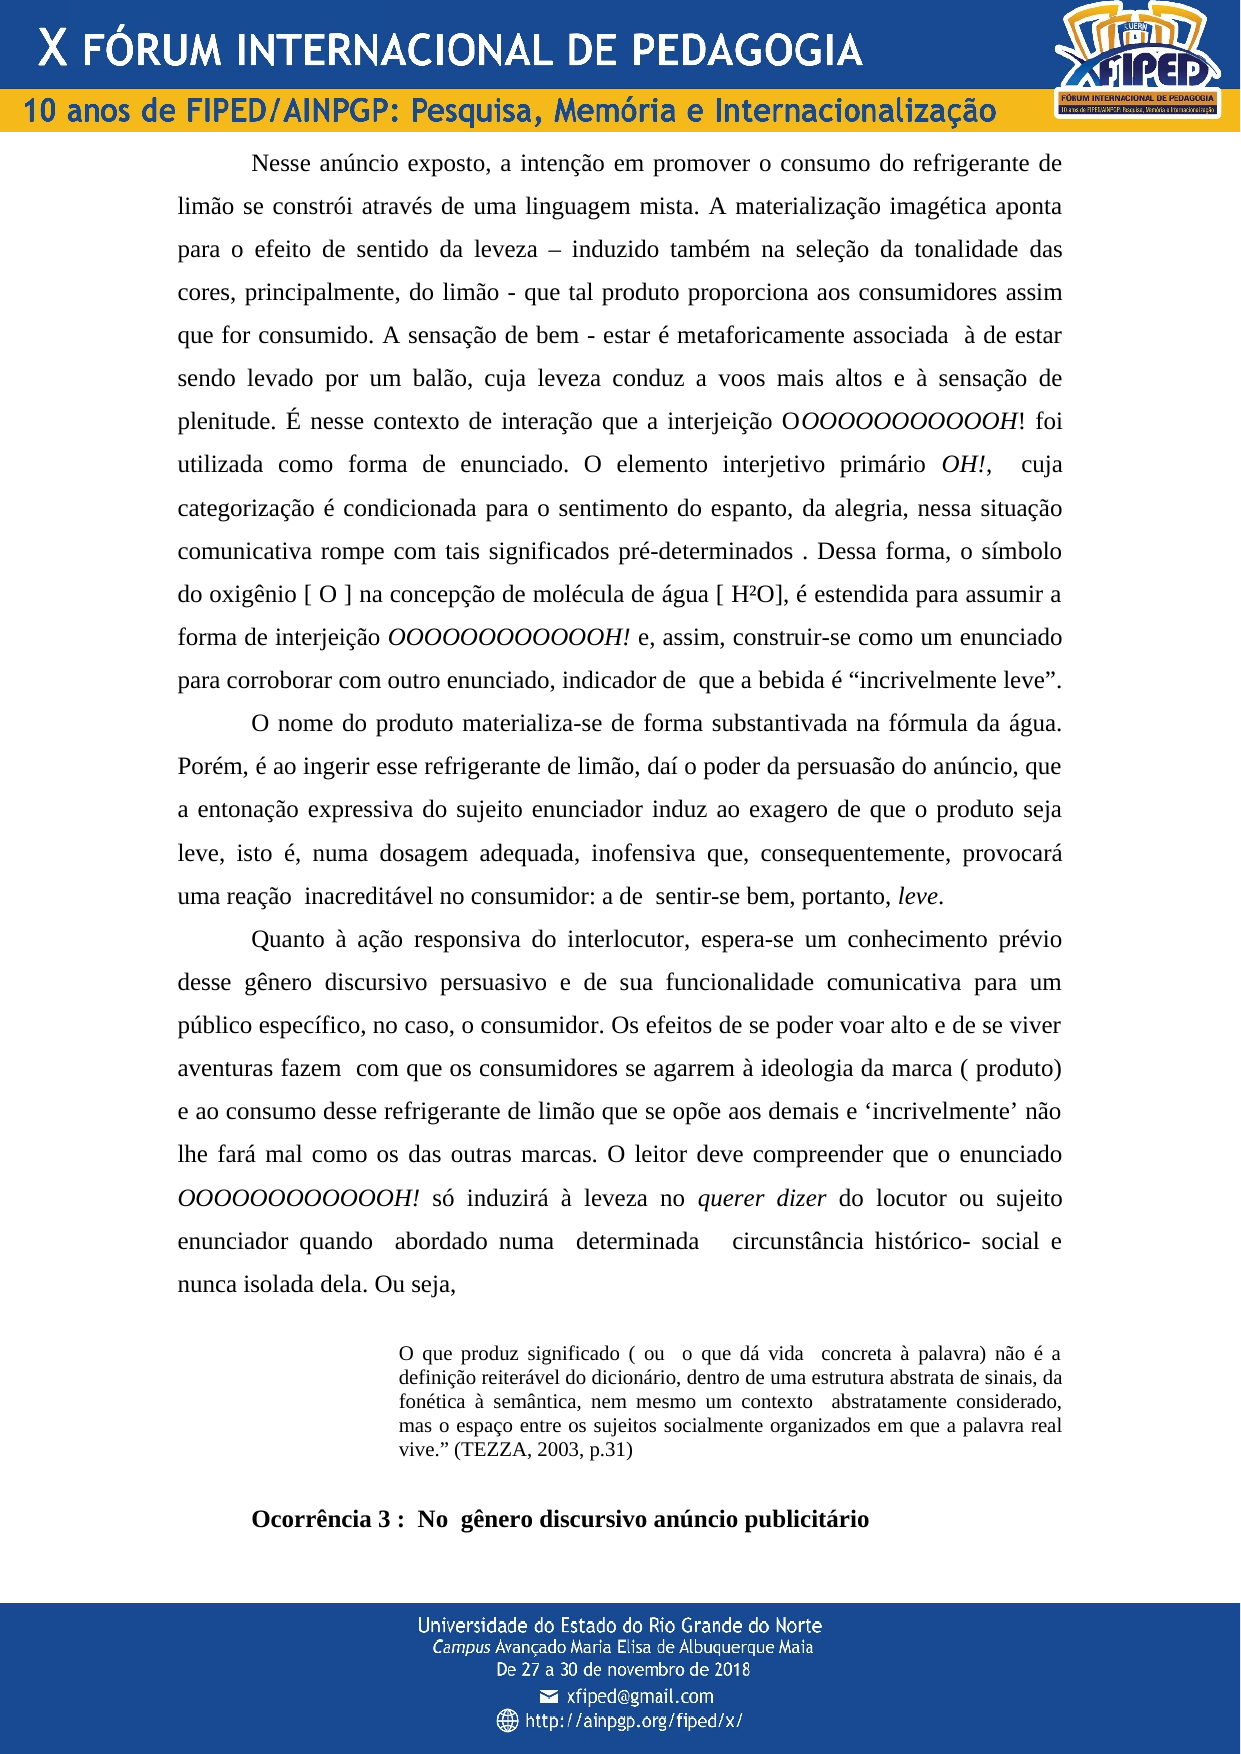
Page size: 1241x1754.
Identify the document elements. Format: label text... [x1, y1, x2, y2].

text O nome do produto materializa-se de forma substantivada na fórmula da água. Porém, é ao ingerir esse refrigerante de limão, daí o poder da persuasão do anúncio, que a entonação expressiva do sujeito enunciador induz ao exagero de que o produto seja leve, isto é, numa dosagem adequada, inofensiva que, consequentemente, provocará uma reação inacreditável no consumidor: a de sentir-se bem, portanto, leve. [177, 708, 1063, 909]
text Quanto à ação responsiva do interlocutor, espera-se um conhecimento prévio desse gênero discursivo persuasivo e de sua funcionalidade comunicativa para um público específico, no caso, o consumidor. Os efeitos de se poder voar alto e de se viver aventuras fazem com que os consumidores se agarrem à ideologia da marca ( produto) e ao consumo desse refrigerante de limão que se opõe aos demais e ‘incrivelmente’ não lhe fará mal como os das outras marcas. O leitor deve compreender que o enunciado OOOOOOOOOOOOH! só induzirá à leveza no querer dizer do locutor ou sujeito enunciador quando abordado numa determinada circunstância histórico- social e nunca isolada dela. Ou seja, [177, 924, 1063, 1298]
picture [0, 1603, 1241, 1754]
text O que produz significado ( ou o que dá vida concreta à palavra) não é a definição reiterável do dicionário, dentro de uma estrutura abstrata de sinais, da fonética à semântica, nem mesmo um contexto abstratamente considerado, mas o espaço entre os sujeitos socialmente organizados em que a palavra real vive.” (TEZZA, 2003, p.31) [398, 1341, 1063, 1461]
text Nesse anúncio exposto, a intenção em promover o consumo do refrigerante de limão se constrói através de uma linguagem mista. A materialização imagética aponta para o efeito de sentido da leveza – induzido também na seleção da tonalidade das cores, principalmente, do limão - que tal produto proporciona aos consumidores assim que for consumido. A sensação de bem - estar é metaforicamente associada à de estar sendo levado por um balão, cuja leveza conduz a voos mais altos e à sensação de plenitude. É nesse contexto de interação que a interjeição OOOOOOOOOOOOH! foi utilizada como forma de enunciado. O elemento interjetivo primário OH!, cuja categorização é condicionada para o sentimento do espanto, da alegria, nessa situação comunicativa rompe com tais significados pré-determinados . Dessa forma, o símbolo do oxigênio [ O ] na concepção de molécula de água [ H²O], é estendida para assumir a forma de interjeição OOOOOOOOOOOOH! e, assim, construir-se como um enunciado para corroborar com outro enunciado, indicador de que a bebida é “incrivelmente leve”. [177, 148, 1063, 694]
picture [0, 0, 1241, 132]
text Ocorrência 3 : No gênero discursivo anúncio publicitário [177, 1504, 1063, 1533]
